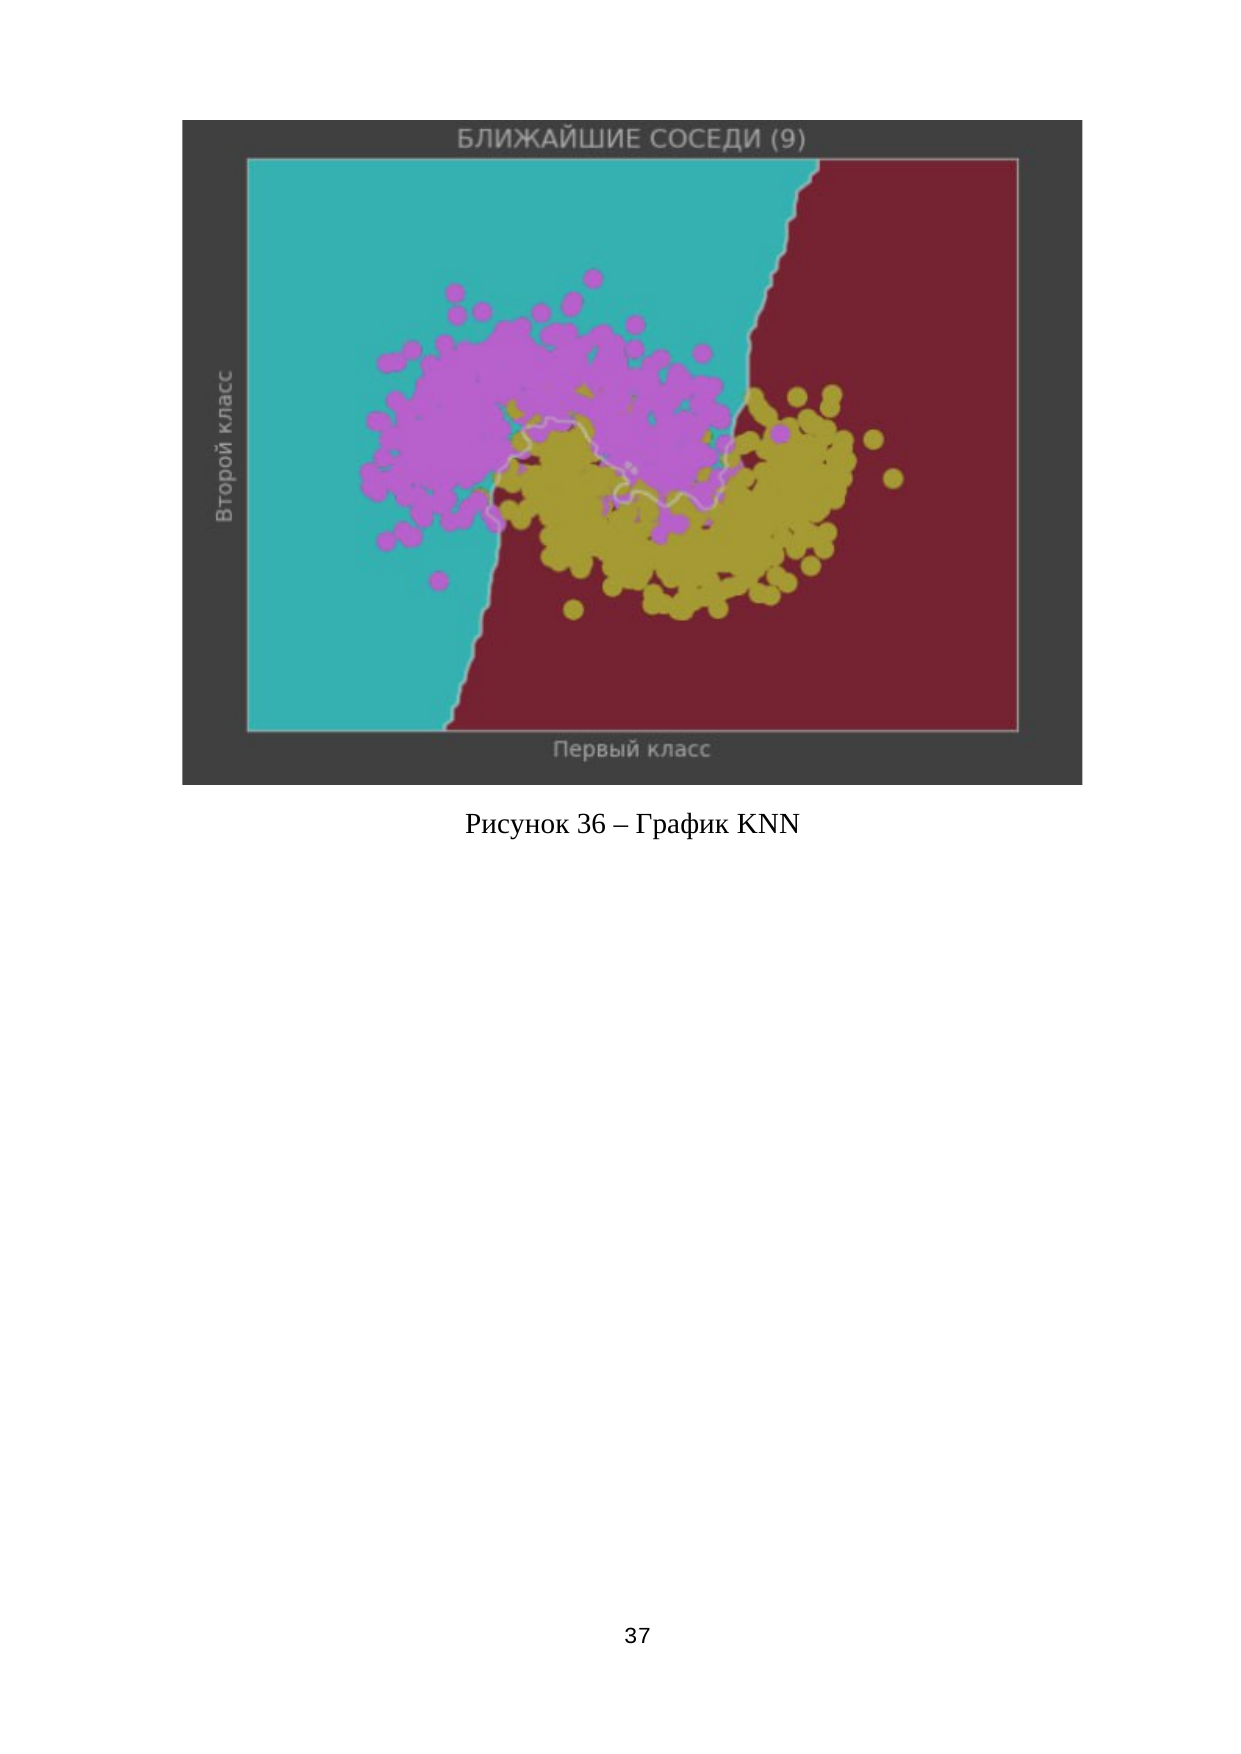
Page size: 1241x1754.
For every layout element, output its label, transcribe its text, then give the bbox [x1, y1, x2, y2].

picture [182, 120, 1083, 785]
text Рисунок 36 – График KNN [137, 806, 1127, 839]
